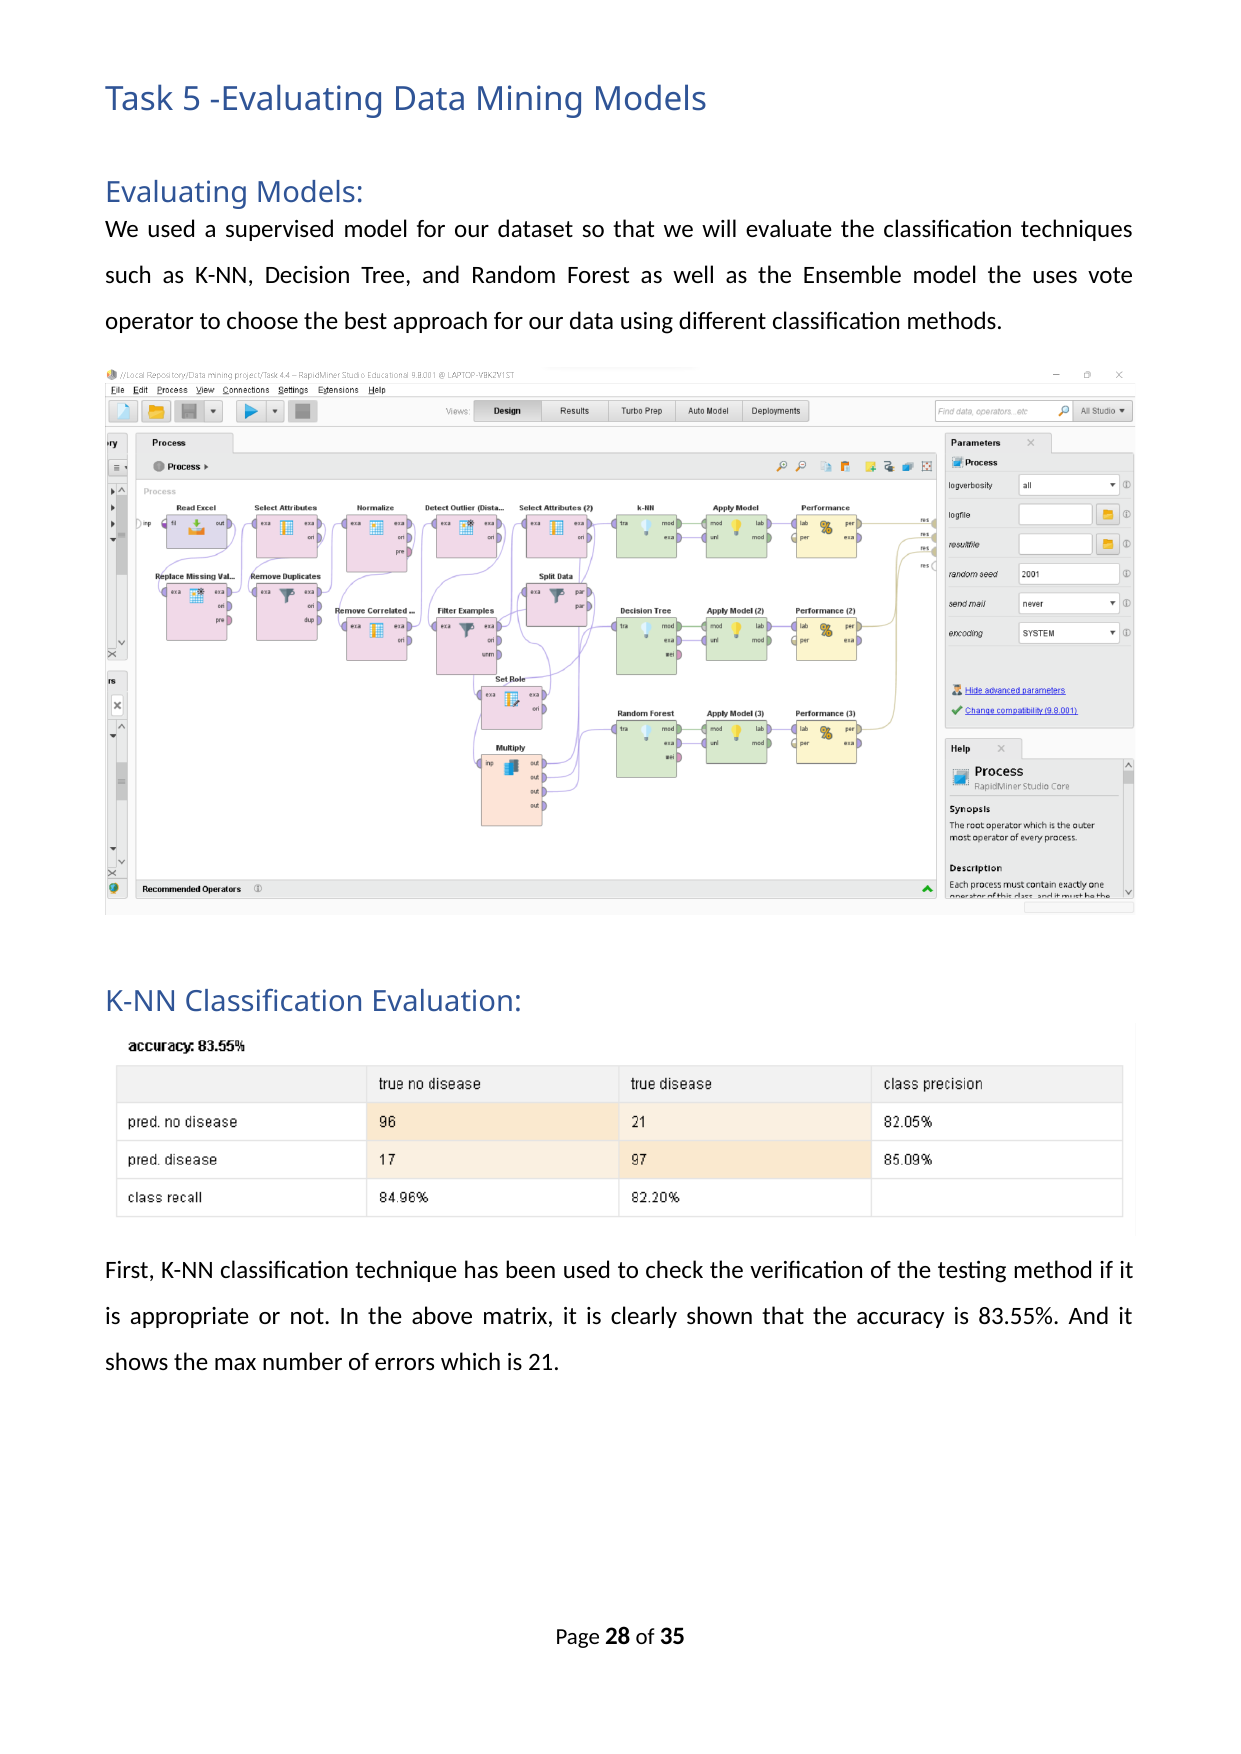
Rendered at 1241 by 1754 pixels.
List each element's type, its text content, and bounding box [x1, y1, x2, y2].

text We used a supervised model for our dataset so that we will evaluate the classification techniques such as K-NN, Decision Tree, and Random Forest as well as the Ensemble model the uses vote operator to choose the best approach for our data using different classification methods. [105, 214, 1135, 336]
subtitle K-NN Classification Evaluation: [105, 981, 1135, 1020]
subtitle Evaluating Models: [105, 171, 1135, 211]
text First, K-NN classification technique has been used to check the verification of the testing method if it is appropriate or not. In the above matrix, it is clearly shown that the accuracy is 83.55%. And it shows the max number of errors which is 21. [105, 1254, 1135, 1377]
subtitle Task 5 -Evaluating Data Mining Models [105, 75, 1135, 120]
picture [105, 367, 1136, 915]
picture [105, 1023, 1136, 1236]
